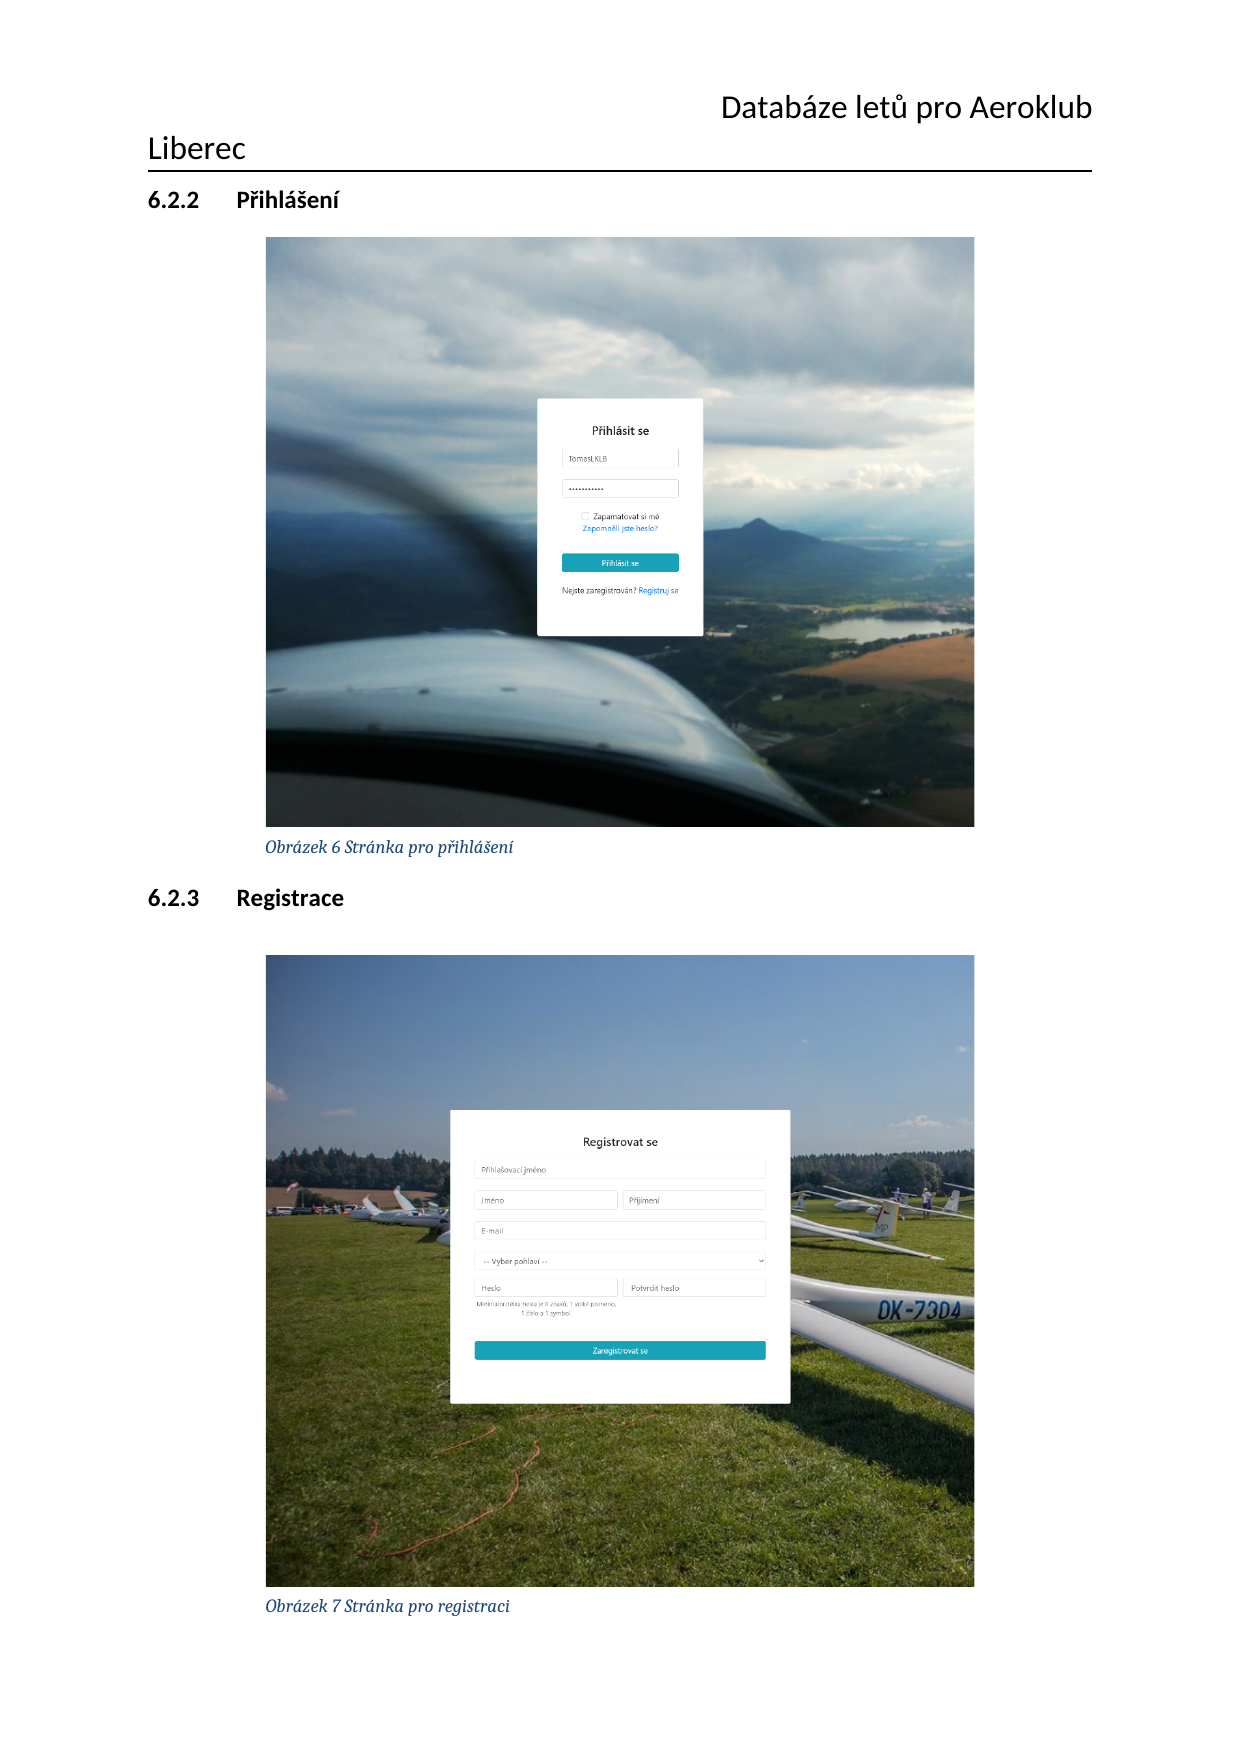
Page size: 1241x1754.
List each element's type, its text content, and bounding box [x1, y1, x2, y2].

picture [265, 237, 975, 827]
text Přihlášení [148, 184, 1092, 215]
picture [265, 955, 975, 1587]
